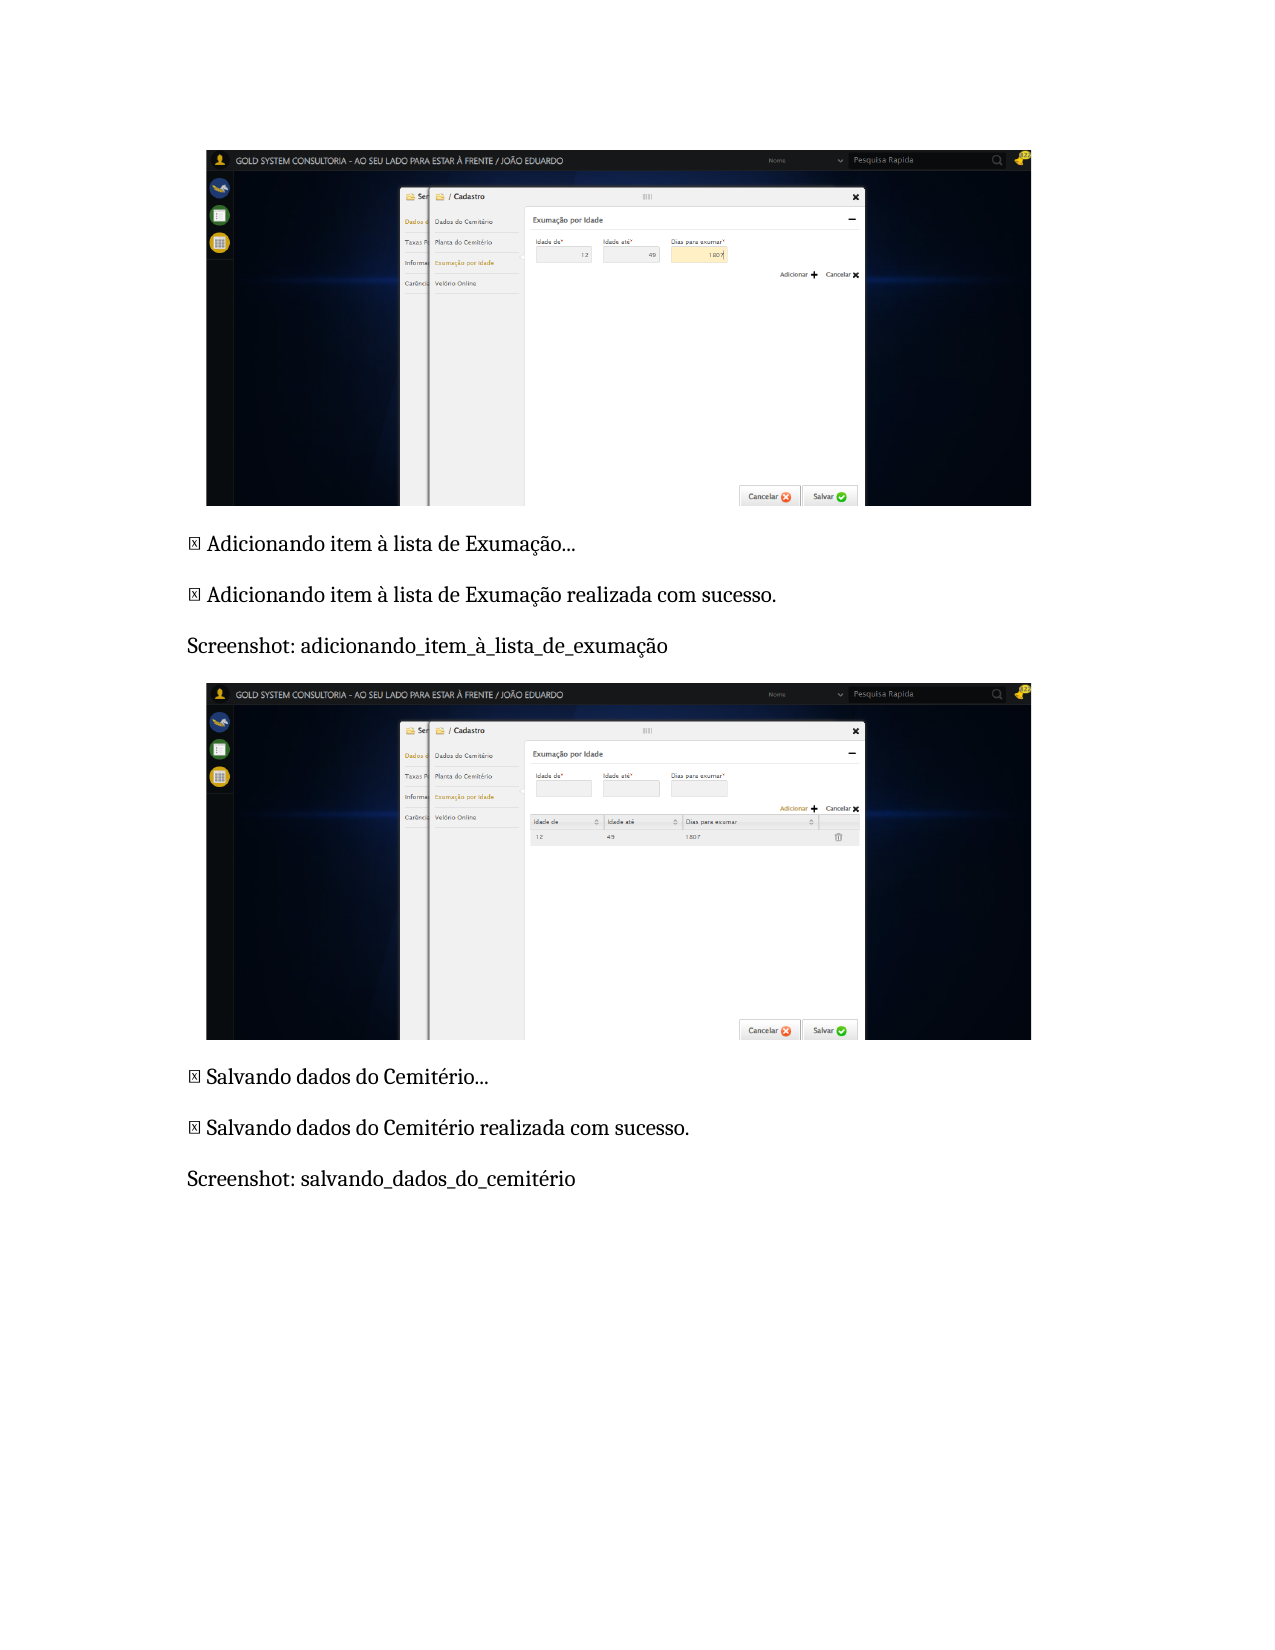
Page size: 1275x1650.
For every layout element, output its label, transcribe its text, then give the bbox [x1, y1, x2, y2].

text Screenshot: salvando_dados_do_cemitério [187, 1166, 1087, 1192]
text ✅ Salvando dados do Cemitério realizada com sucesso. [187, 1115, 1087, 1141]
text ✅ Adicionando item à lista de Exumação realizada com sucesso. [187, 581, 1087, 608]
text 🔄 Salvando dados do Cemitério... [187, 1064, 1087, 1090]
picture [206, 683, 1032, 1040]
text 🔄 Adicionando item à lista de Exumação... [187, 530, 1087, 557]
picture [206, 150, 1032, 506]
text Screenshot: adicionando_item_à_lista_de_exumação [187, 632, 1087, 659]
